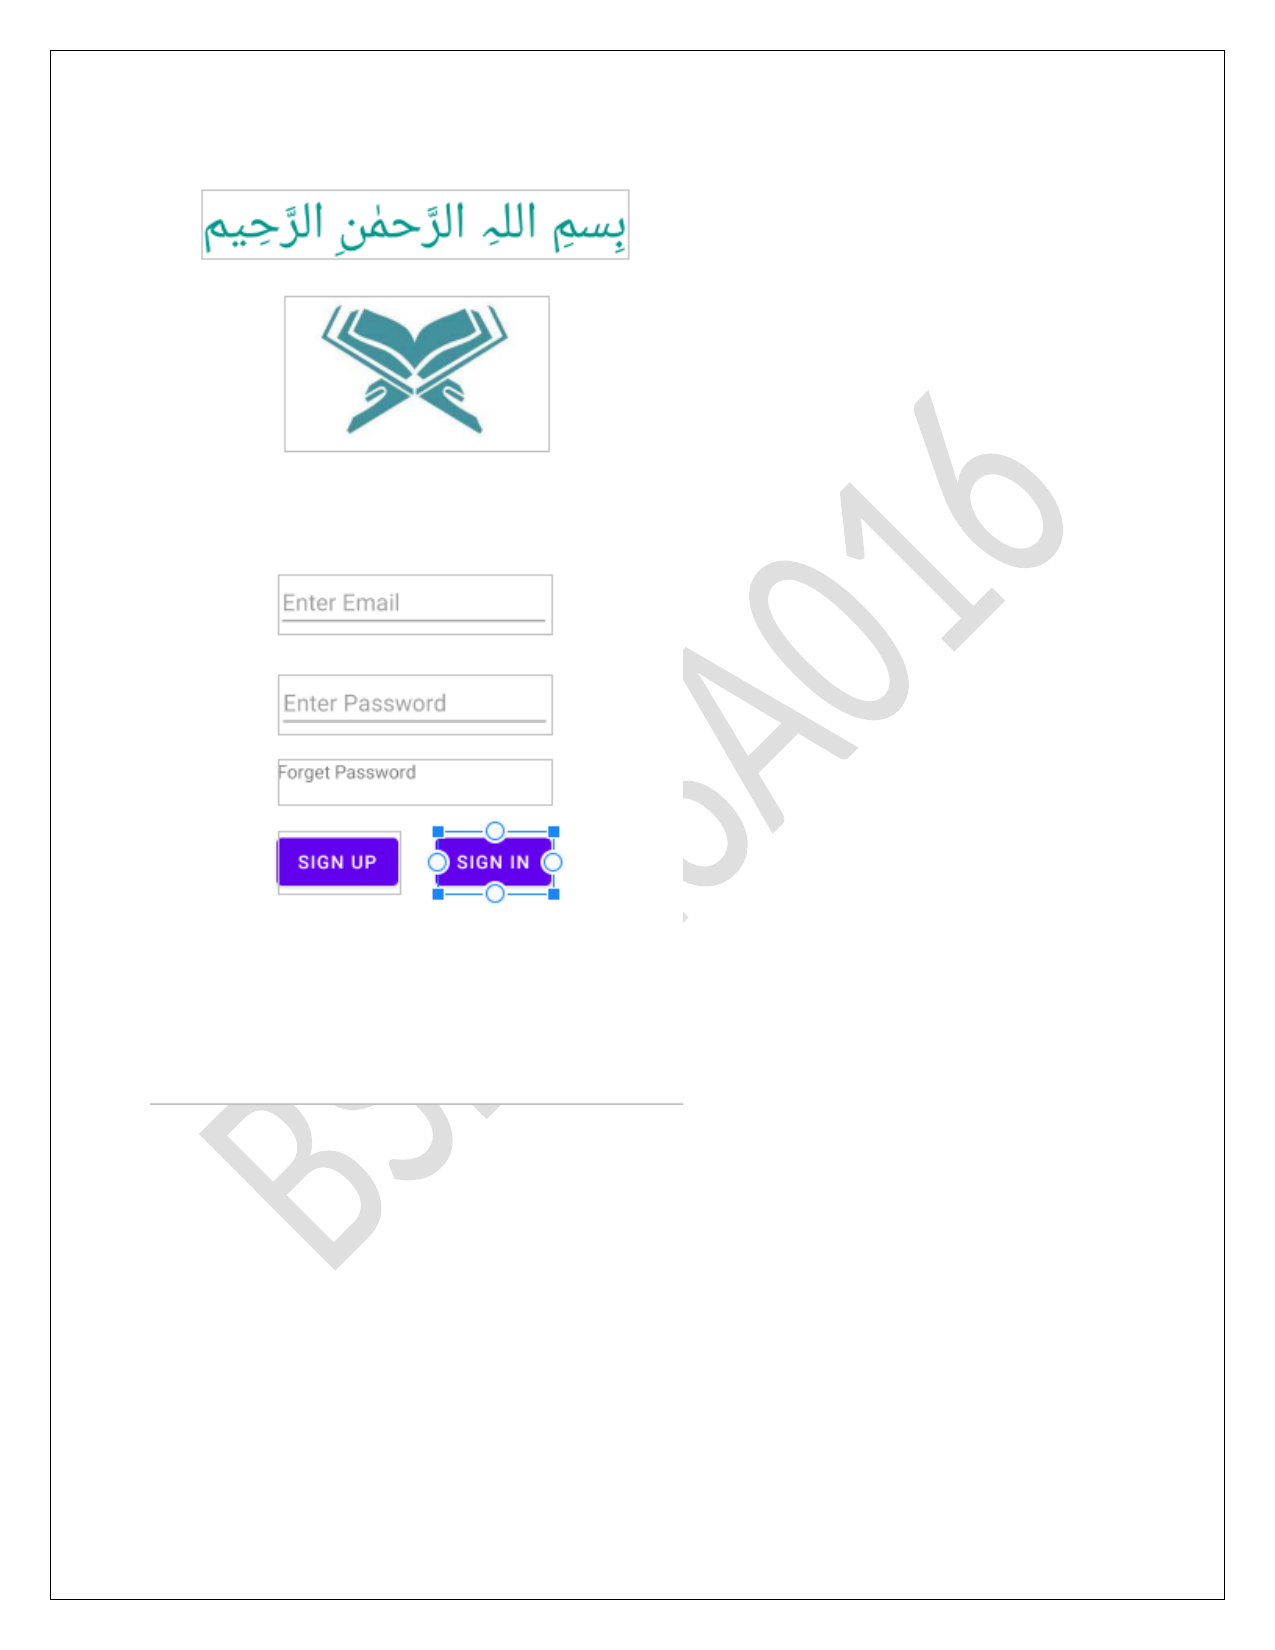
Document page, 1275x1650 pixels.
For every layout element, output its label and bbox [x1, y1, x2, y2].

picture [150, 150, 683, 1105]
